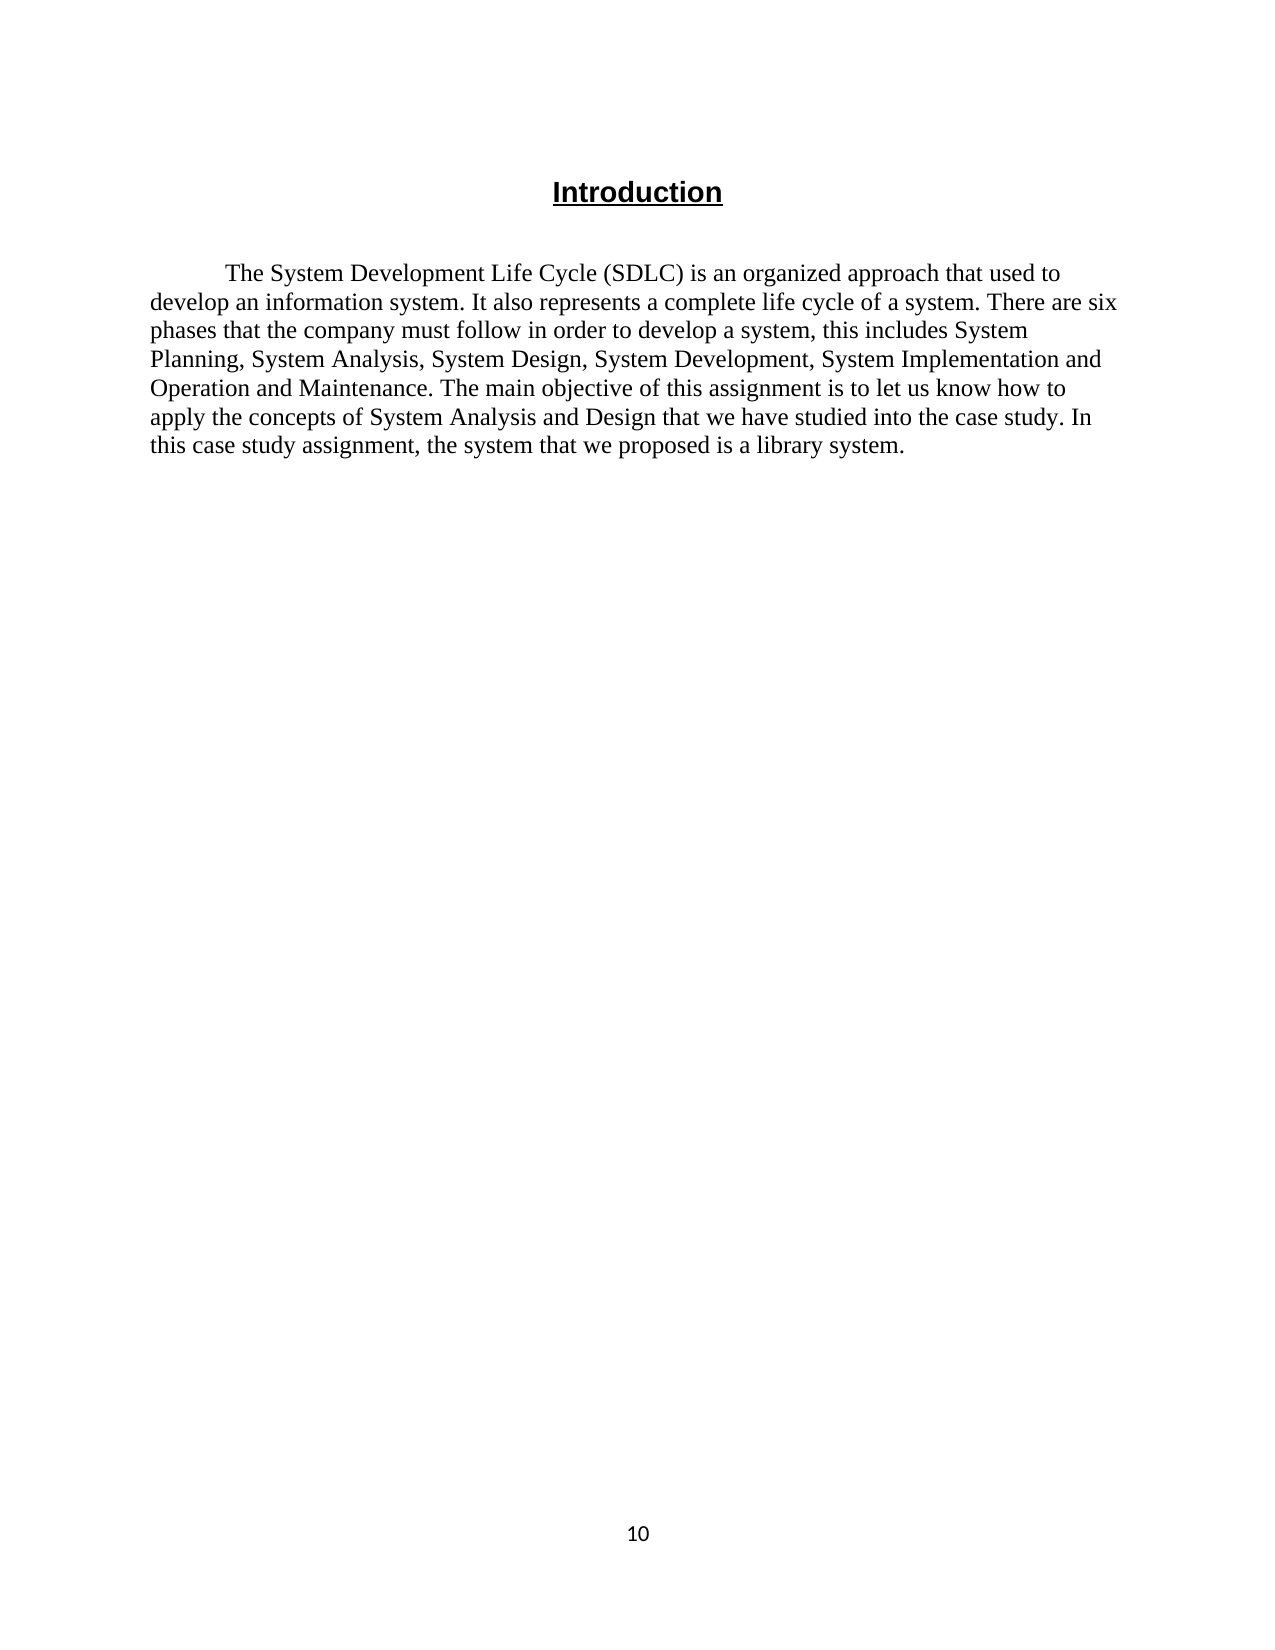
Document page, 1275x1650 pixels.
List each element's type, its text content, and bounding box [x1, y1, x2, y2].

subtitle Introduction [150, 175, 1125, 208]
text The System Development Life Cycle (SDLC) is an organized approach that used to develop an information system. It also represents a complete life cycle of a system. There are six phases that the company must follow in order to develop a system, this includes System Planning, System Analysis, System Design, System Development, System Implementation and Operation and Maintenance. The main objective of this assignment is to let us know how to apply the concepts of System Analysis and Design that we have studied into the case study. In this case study assignment, the system that we proposed is a library system. [150, 258, 1125, 459]
